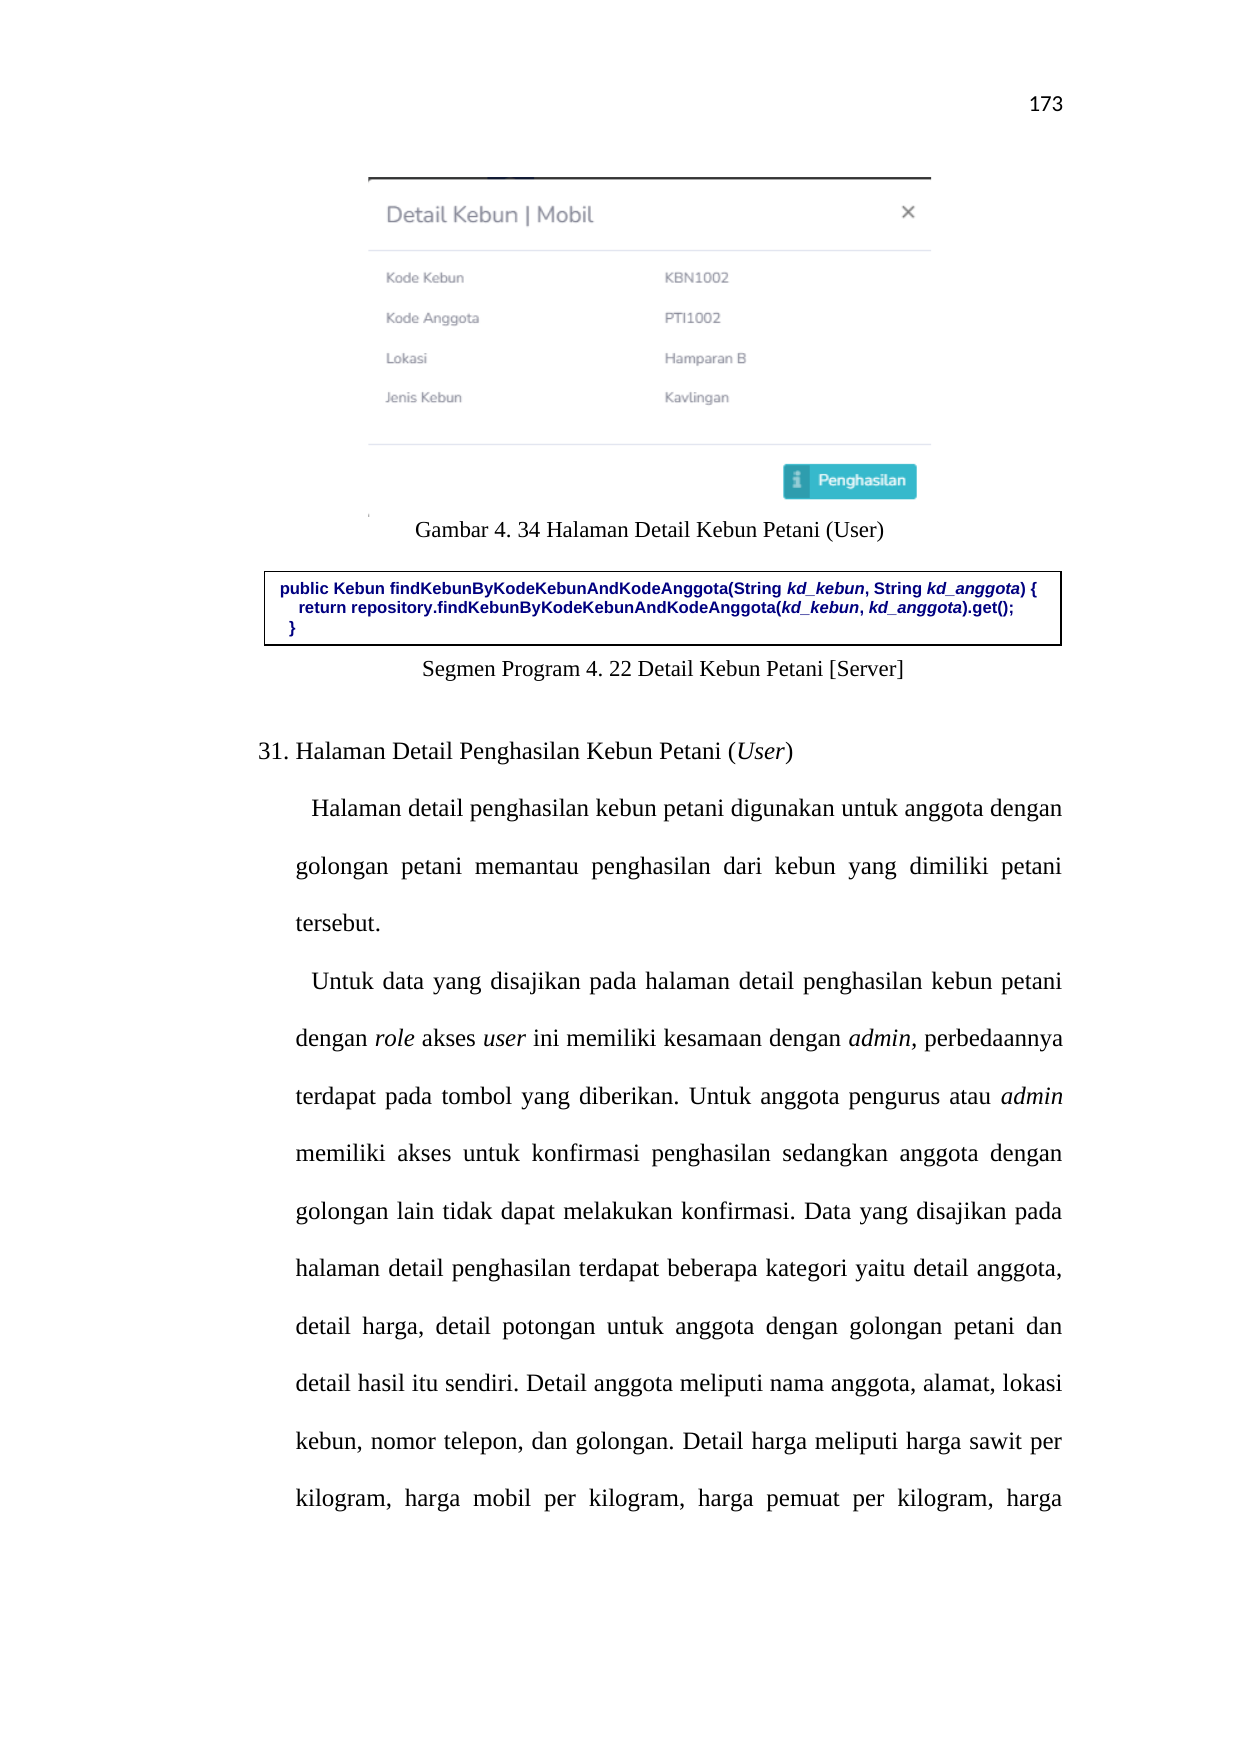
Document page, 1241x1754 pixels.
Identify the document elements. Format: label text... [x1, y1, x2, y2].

picture [368, 177, 932, 517]
list Halaman Detail Penghasilan Kebun Petani (User) [258, 736, 1063, 764]
list Halaman detail penghasilan kebun petani digunakan untuk anggota dengan golongan petani memantau penghasilan dari kebun yang dimiliki petani tersebut. [295, 793, 1063, 937]
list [295, 966, 1063, 1512]
text Gambar 4. 34 Halaman Detail Kebun Petani (User) [236, 516, 1063, 543]
